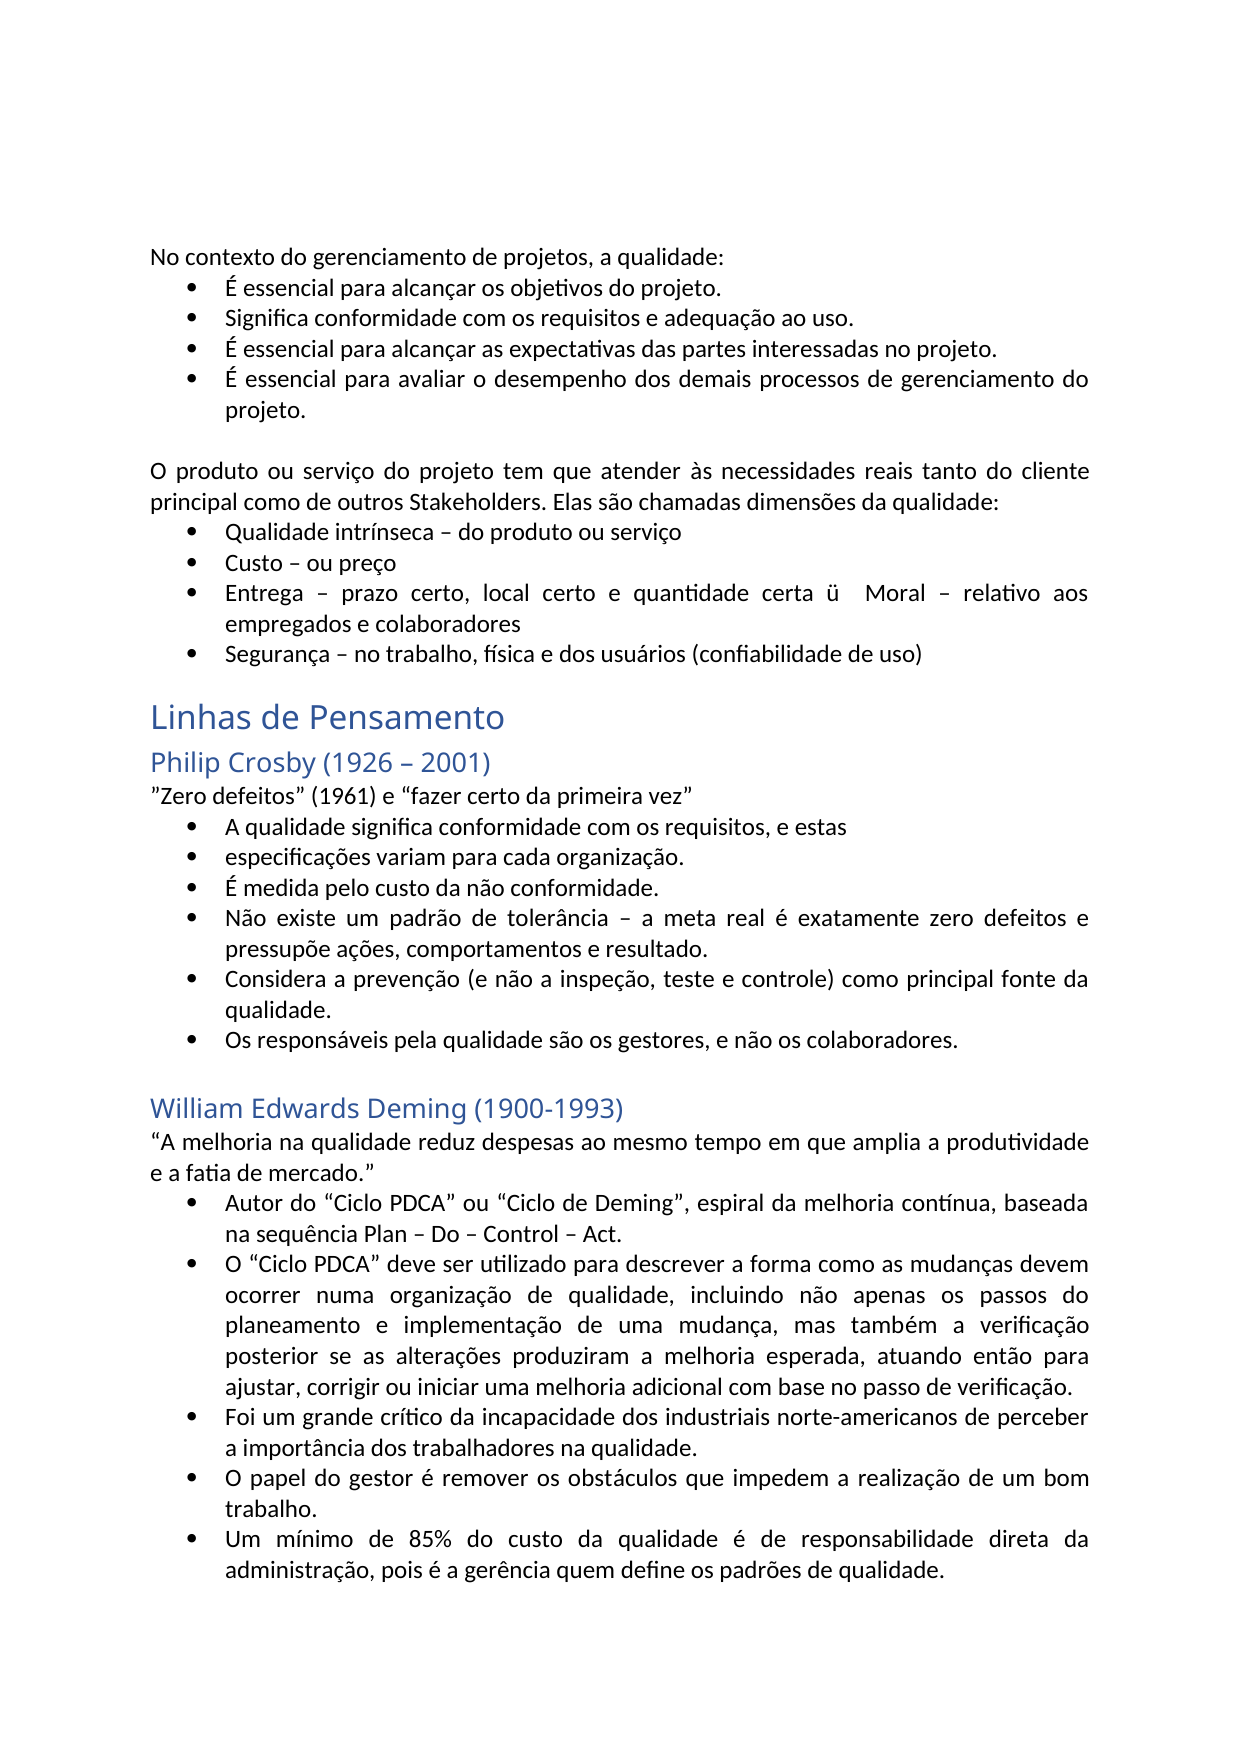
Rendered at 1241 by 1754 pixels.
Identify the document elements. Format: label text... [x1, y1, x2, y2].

list Autor do “Ciclo PDCA” ou “Ciclo de Deming”, espiral da melhoria contínua, baseada na sequência Plan – Do – Control – Act. [187, 1188, 1090, 1249]
list Foi um grande crítico da incapacidade dos industriais norte-americanos de perceber a importância dos trabalhadores na qualidade. [187, 1401, 1090, 1462]
list É essencial para alcançar os objetivos do projeto. [187, 272, 1090, 303]
list Considera a prevenção (e não a inspeção, teste e controle) como principal fonte da qualidade. [187, 963, 1090, 1024]
text No contexto do gerenciamento de projetos, a qualidade: [150, 242, 1090, 272]
list Qualidade intrínseca – do produto ou serviço [187, 516, 1090, 547]
list Um mínimo de 85% do custo da qualidade é de responsabilidade direta da administração, pois é a gerência quem define os padrões de qualidade. [187, 1523, 1090, 1584]
list Os responsáveis pela qualidade são os gestores, e não os colaboradores. [187, 1024, 1090, 1055]
list Significa conformidade com os requisitos e adequação ao uso. [187, 303, 1090, 333]
subtitle William Edwards Deming (1900-1993) [150, 1090, 1090, 1127]
text “A melhoria na qualidade reduz despesas ao mesmo tempo em que amplia a produtividade e a fatia de mercado.” [150, 1127, 1090, 1188]
list É essencial para avaliar o desempenho dos demais processos de gerenciamento do projeto. [187, 364, 1090, 425]
subtitle Linhas de Pensamento [150, 694, 1090, 739]
list É essencial para alcançar as expectativas das partes interessadas no projeto. [187, 333, 1090, 364]
list Custo – ou preço [187, 547, 1090, 577]
list O papel do gestor é remover os obstáculos que impedem a realização de um bom trabalho. [187, 1462, 1090, 1523]
list É medida pelo custo da não conformidade. [187, 872, 1090, 902]
list Não existe um padrão de tolerância – a meta real é exatamente zero defeitos e pressupõe ações, comportamentos e resultado. [187, 902, 1090, 963]
list O “Ciclo PDCA” deve ser utilizado para descrever a forma como as mudanças devem ocorrer numa organização de qualidade, incluindo não apenas os passos do planeamento e implementação de uma mudança, mas também a verificação posterior se as alterações produziram a melhoria esperada, atuando então para ajustar, corrigir ou iniciar uma melhoria adicional com base no passo de verificação. [187, 1249, 1090, 1401]
text ”Zero defeitos” (1961) e “fazer certo da primeira vez” [150, 780, 1090, 811]
text O produto ou serviço do projeto tem que atender às necessidades reais tanto do cliente principal como de outros Stakeholders. Elas são chamadas dimensões da qualidade: [150, 455, 1090, 516]
list Entrega – prazo certo, local certo e quantidade certa ü Moral – relativo aos empregados e colaboradores [187, 577, 1090, 638]
list Segurança – no trabalho, física e dos usuários (confiabilidade de uso) [187, 638, 1090, 669]
list especificações variam para cada organização. [187, 841, 1090, 872]
subtitle Philip Crosby (1926 – 2001) [150, 743, 1090, 780]
list A qualidade significa conformidade com os requisitos, e estas [187, 811, 1090, 841]
